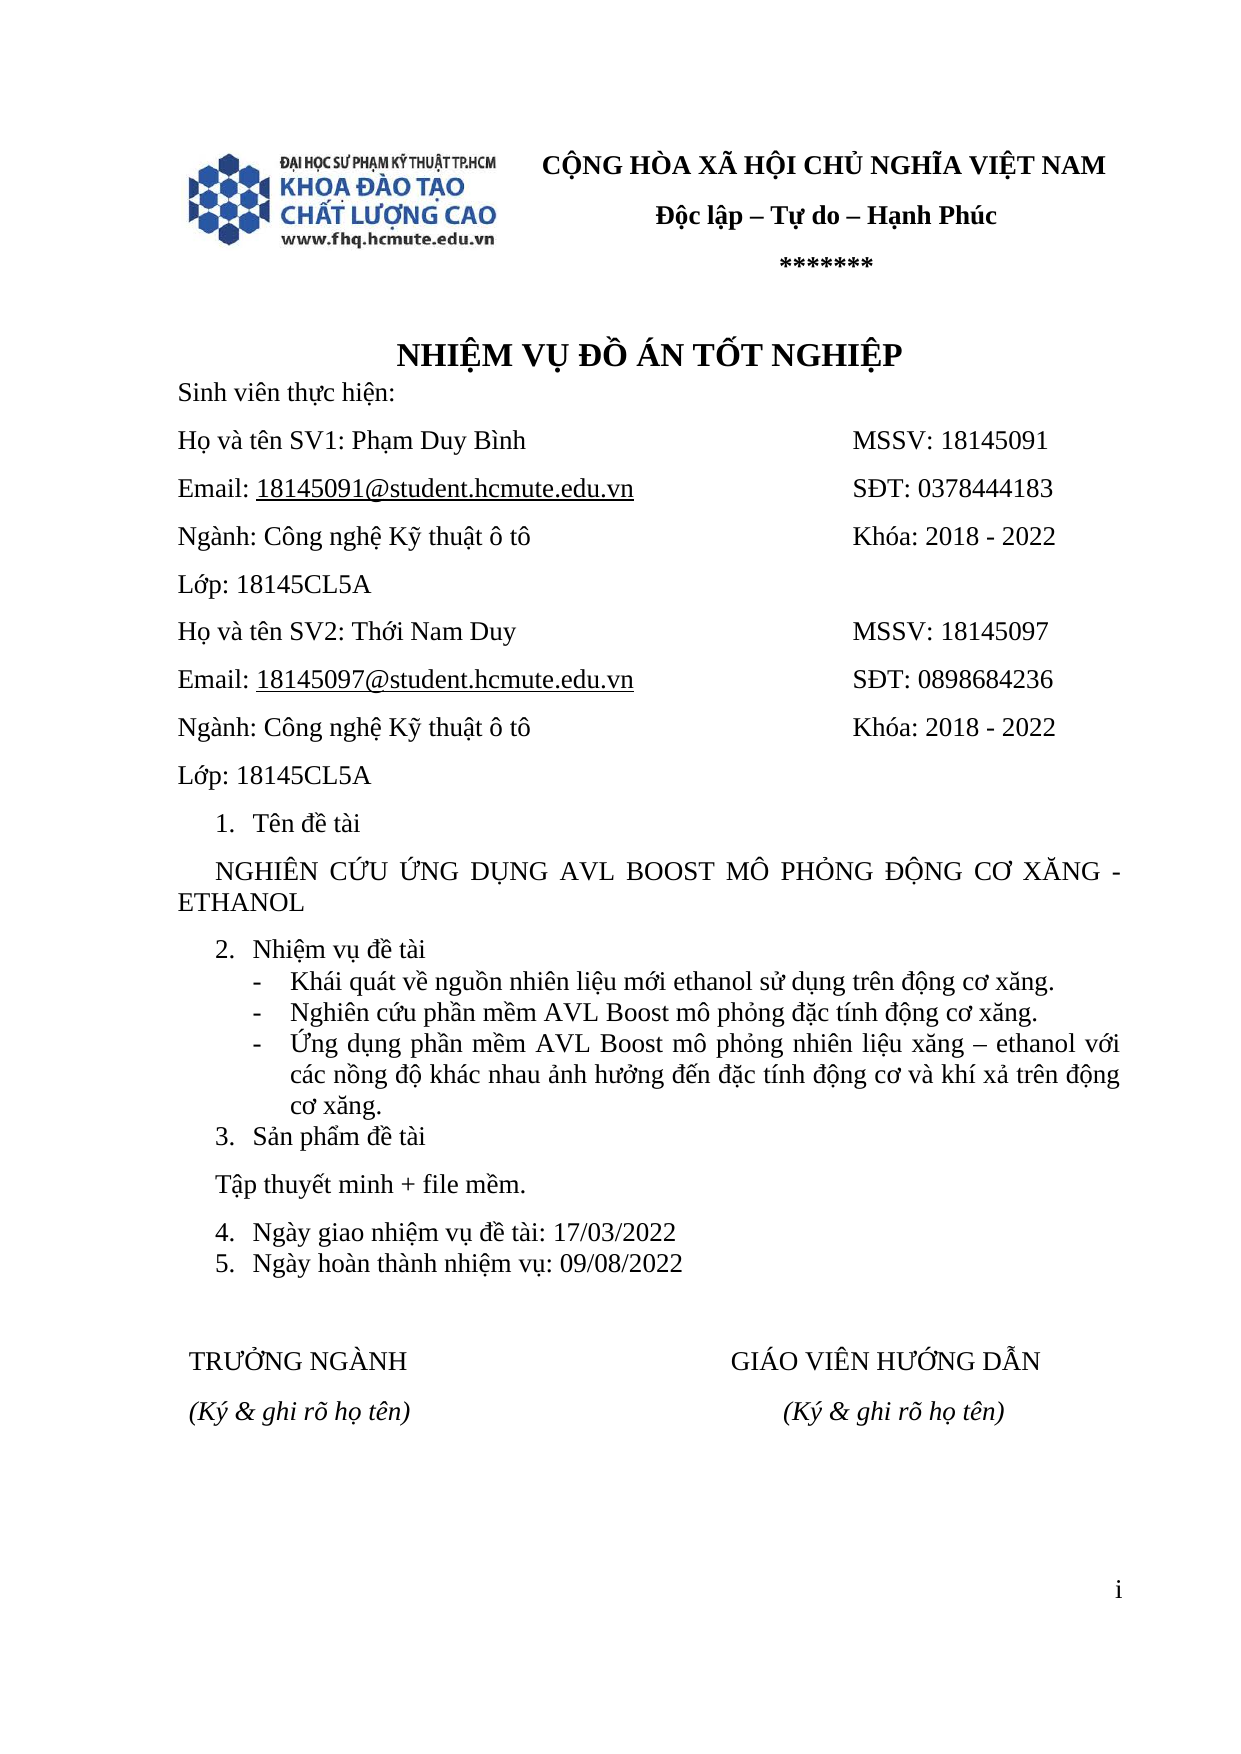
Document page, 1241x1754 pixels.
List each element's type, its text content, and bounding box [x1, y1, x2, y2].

table_cell (Ký & ghi rõ họ tên) [650, 1395, 1122, 1446]
text Email: 18145097@student.hcmute.edu.vn SĐT: 0898684236 [177, 663, 1122, 694]
text Ngành: Công nghệ Kỹ thuật ô tô Khóa: 2018 - 2022 [177, 711, 1122, 742]
subtitle NHIỆM VỤ ĐỒ ÁN TỐT NGHIỆP [177, 335, 1122, 373]
list Sản phẩm đề tài [215, 1120, 1122, 1152]
list Ngày hoàn thành nhiệm vụ: 09/08/2022 [215, 1247, 1122, 1278]
text Họ và tên SV2: Thới Nam Duy MSSV: 18145097 [177, 616, 1122, 647]
list Ứng dụng phần mềm AVL Boost mô phỏng nhiên liệu xăng – ethanol với các nồng độ khác nhau ảnh hưởng đến đặc tính động cơ và khí xả trên động cơ xăng. [252, 1027, 1122, 1120]
text Sinh viên thực hiện: [177, 376, 1122, 408]
list Tên đề tài [215, 807, 1122, 838]
list Ngày giao nhiệm vụ đề tài: 17/03/2022 [215, 1216, 1122, 1247]
text Ngành: Công nghệ Kỹ thuật ô tô Khóa: 2018 - 2022 [177, 520, 1122, 551]
text NGHIÊN CỨU ỨNG DỤNG AVL BOOST MÔ PHỎNG ĐỘNG CƠ XĂNG - ETHANOL [177, 854, 1122, 917]
picture [180, 150, 499, 250]
list Khái quát về nguồn nhiên liệu mới ethanol sử dụng trên động cơ xăng. [252, 965, 1122, 996]
text Tập thuyết minh + file mềm. [177, 1168, 1122, 1199]
list Nghiên cứu phần mềm AVL Boost mô phỏng đặc tính động cơ xăng. [252, 996, 1122, 1027]
text Họ và tên SV1: Phạm Duy Bình MSSV: 18145091 [177, 424, 1122, 455]
table_header GIÁO VIÊN HƯỚNG DẪN [650, 1295, 1122, 1395]
table_header TRƯỞNG NGÀNH [177, 1295, 650, 1395]
table_header CỘNG HÒA XÃ HỘI CHỦ NGHĨA VIỆT NAM Độc lập – Tự do – Hạnh Phúc ******* [530, 149, 1122, 310]
table_cell (Ký & ghi rõ họ tên) [177, 1395, 650, 1446]
list Nhiệm vụ đề tài [215, 933, 1122, 965]
text Email: 18145091@student.hcmute.edu.vn SĐT: 0378444183 [177, 472, 1122, 503]
text Lớp: 18145CL5A [177, 759, 1122, 790]
table_header [177, 149, 530, 310]
text Lớp: 18145CL5A [177, 568, 1122, 599]
